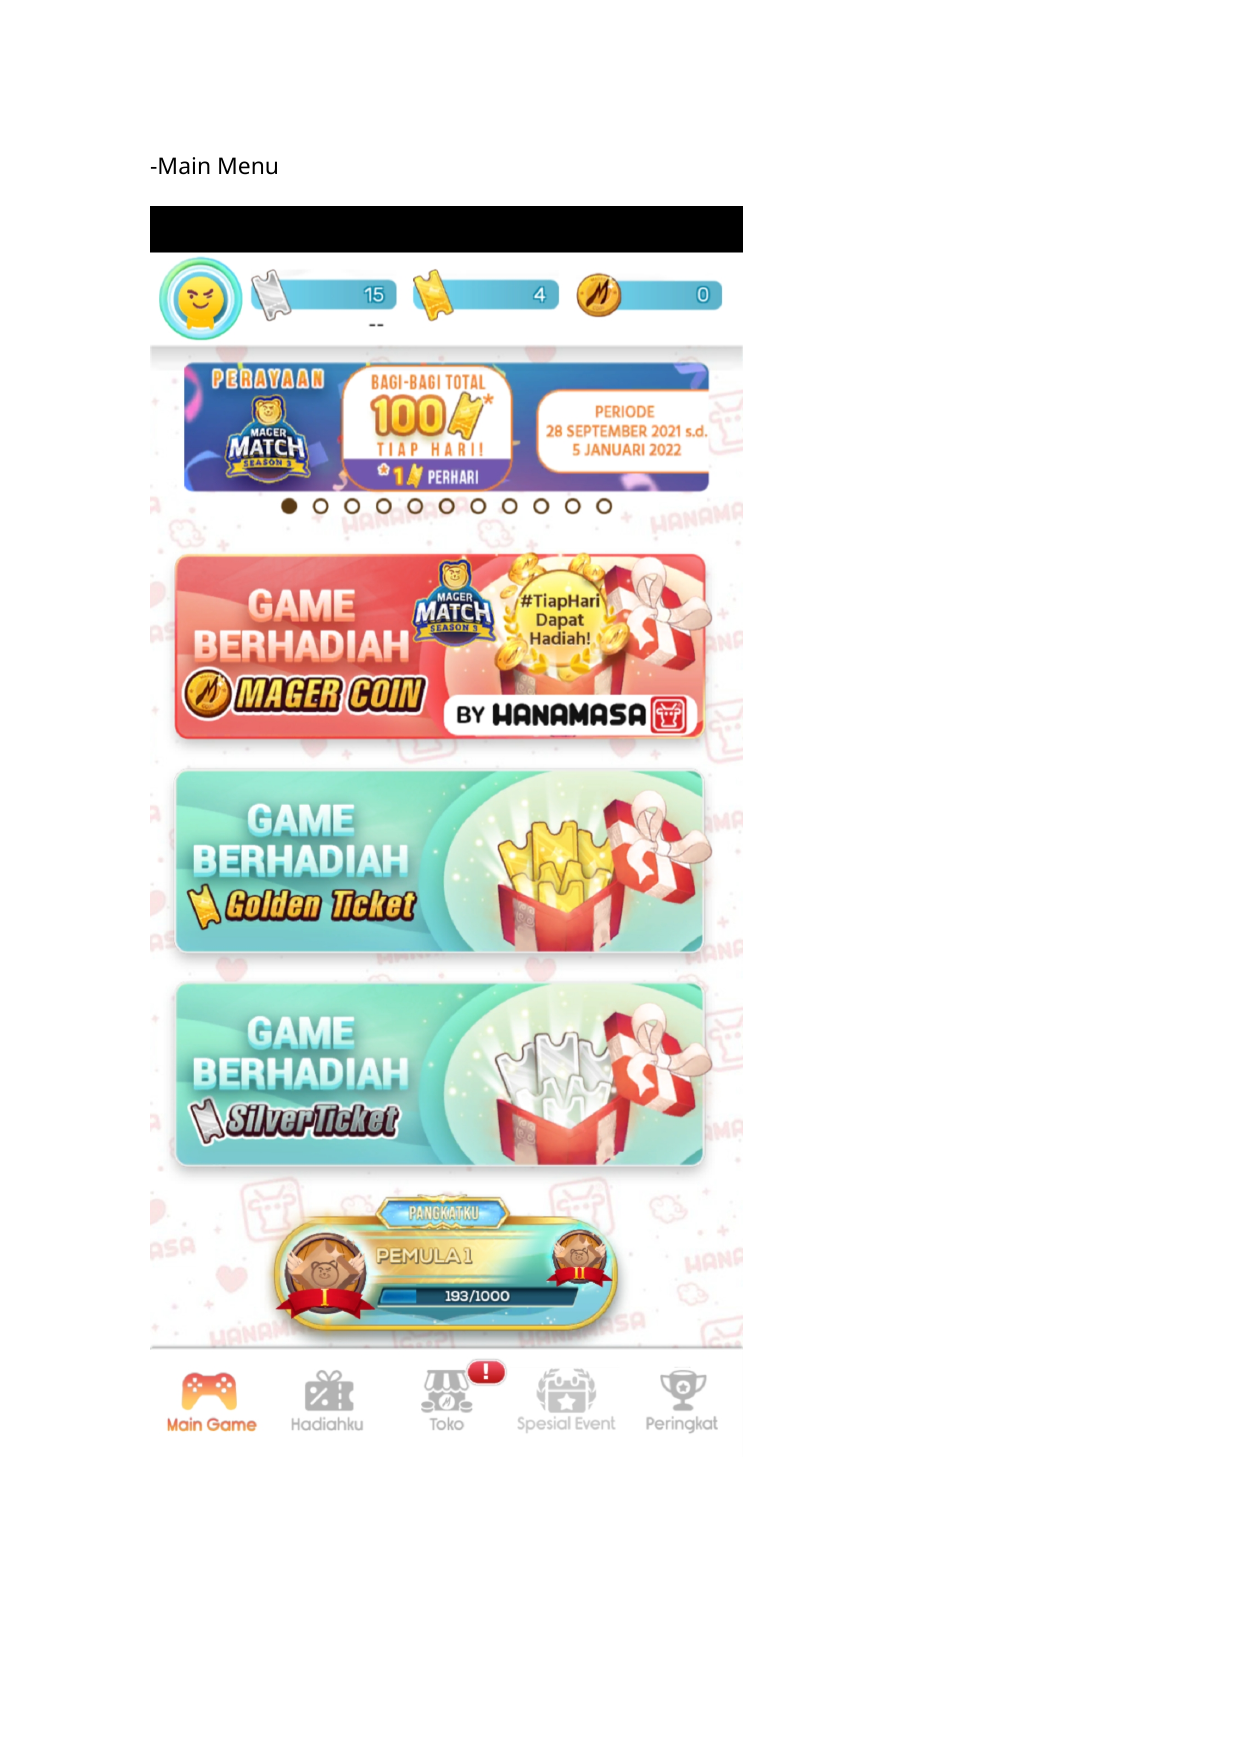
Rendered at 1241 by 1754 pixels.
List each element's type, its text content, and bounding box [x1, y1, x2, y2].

picture [150, 206, 743, 1457]
text -Main Menu [150, 150, 1090, 181]
